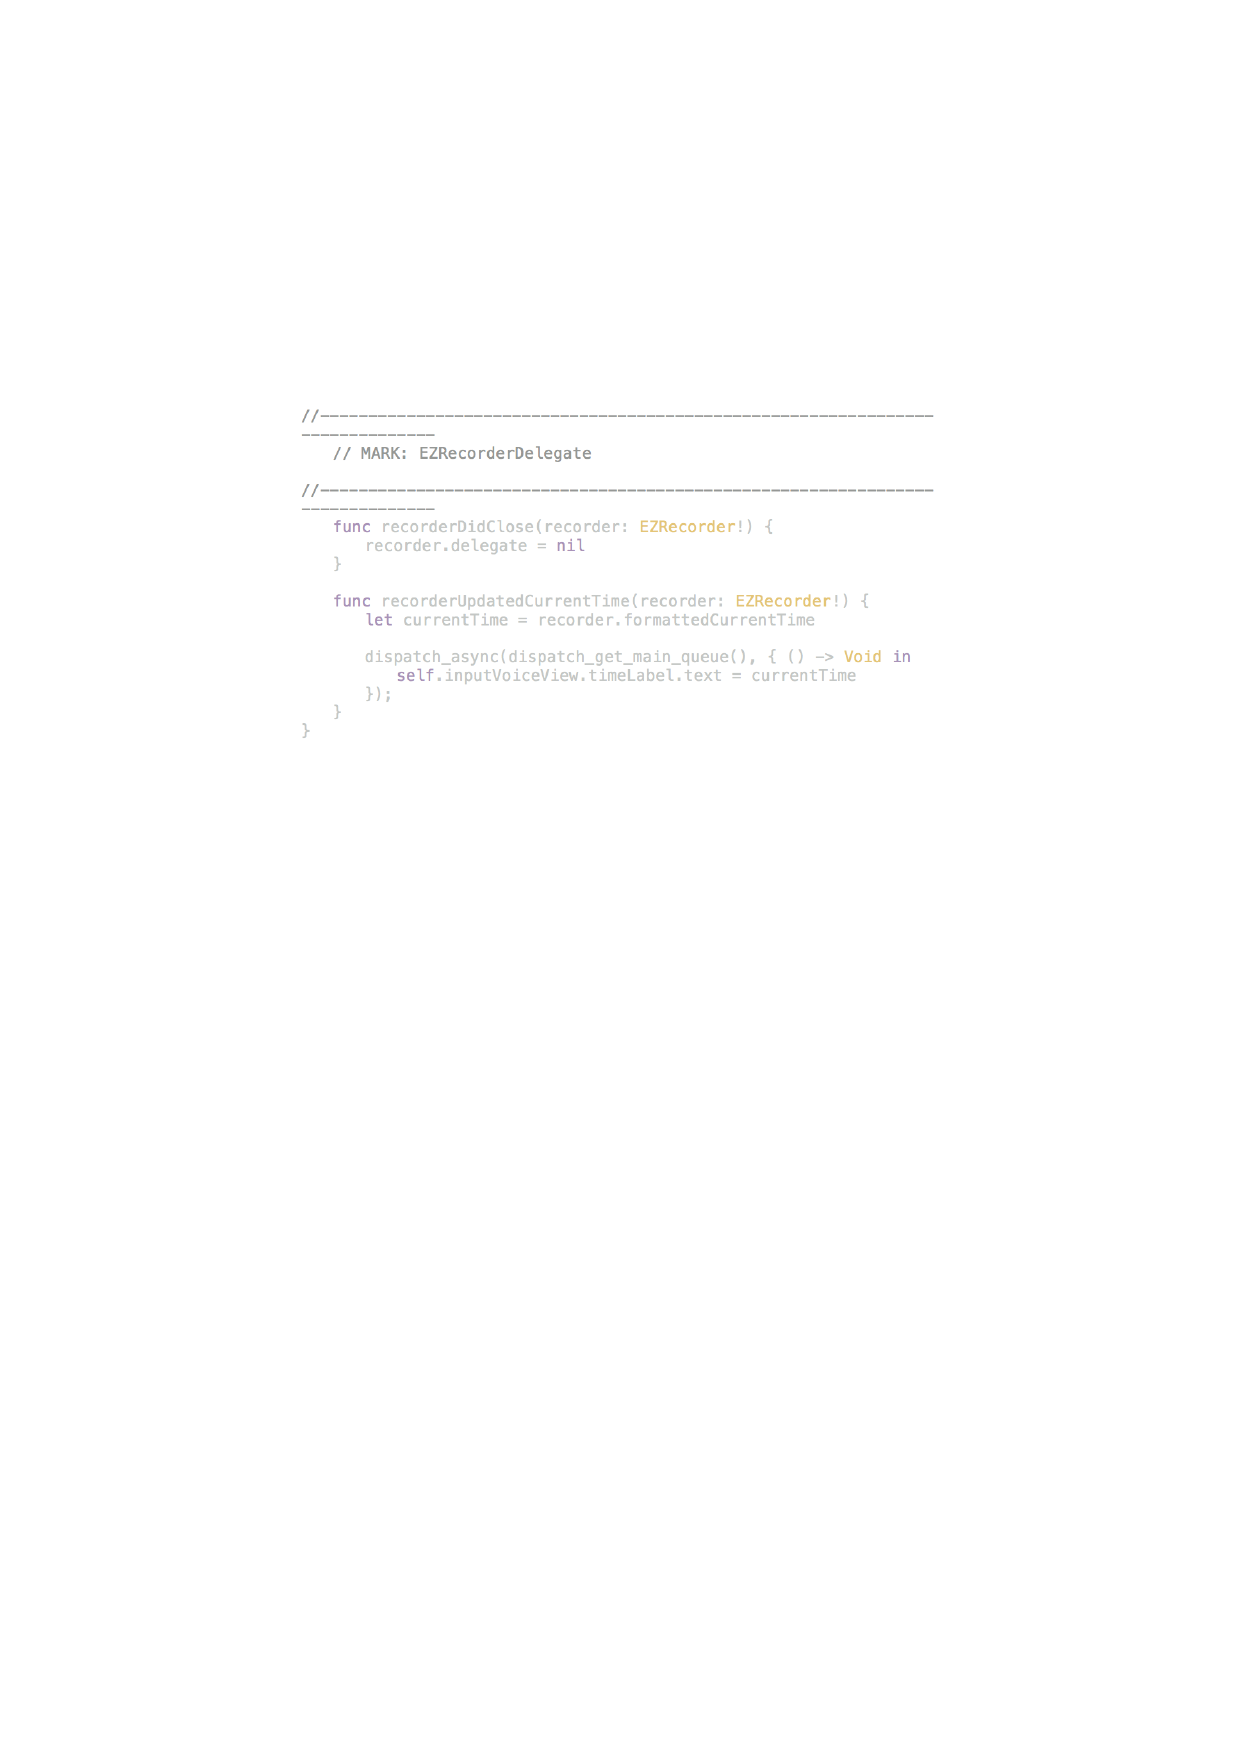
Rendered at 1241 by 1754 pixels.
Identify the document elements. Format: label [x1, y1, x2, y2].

picture [177, 225, 1063, 1371]
